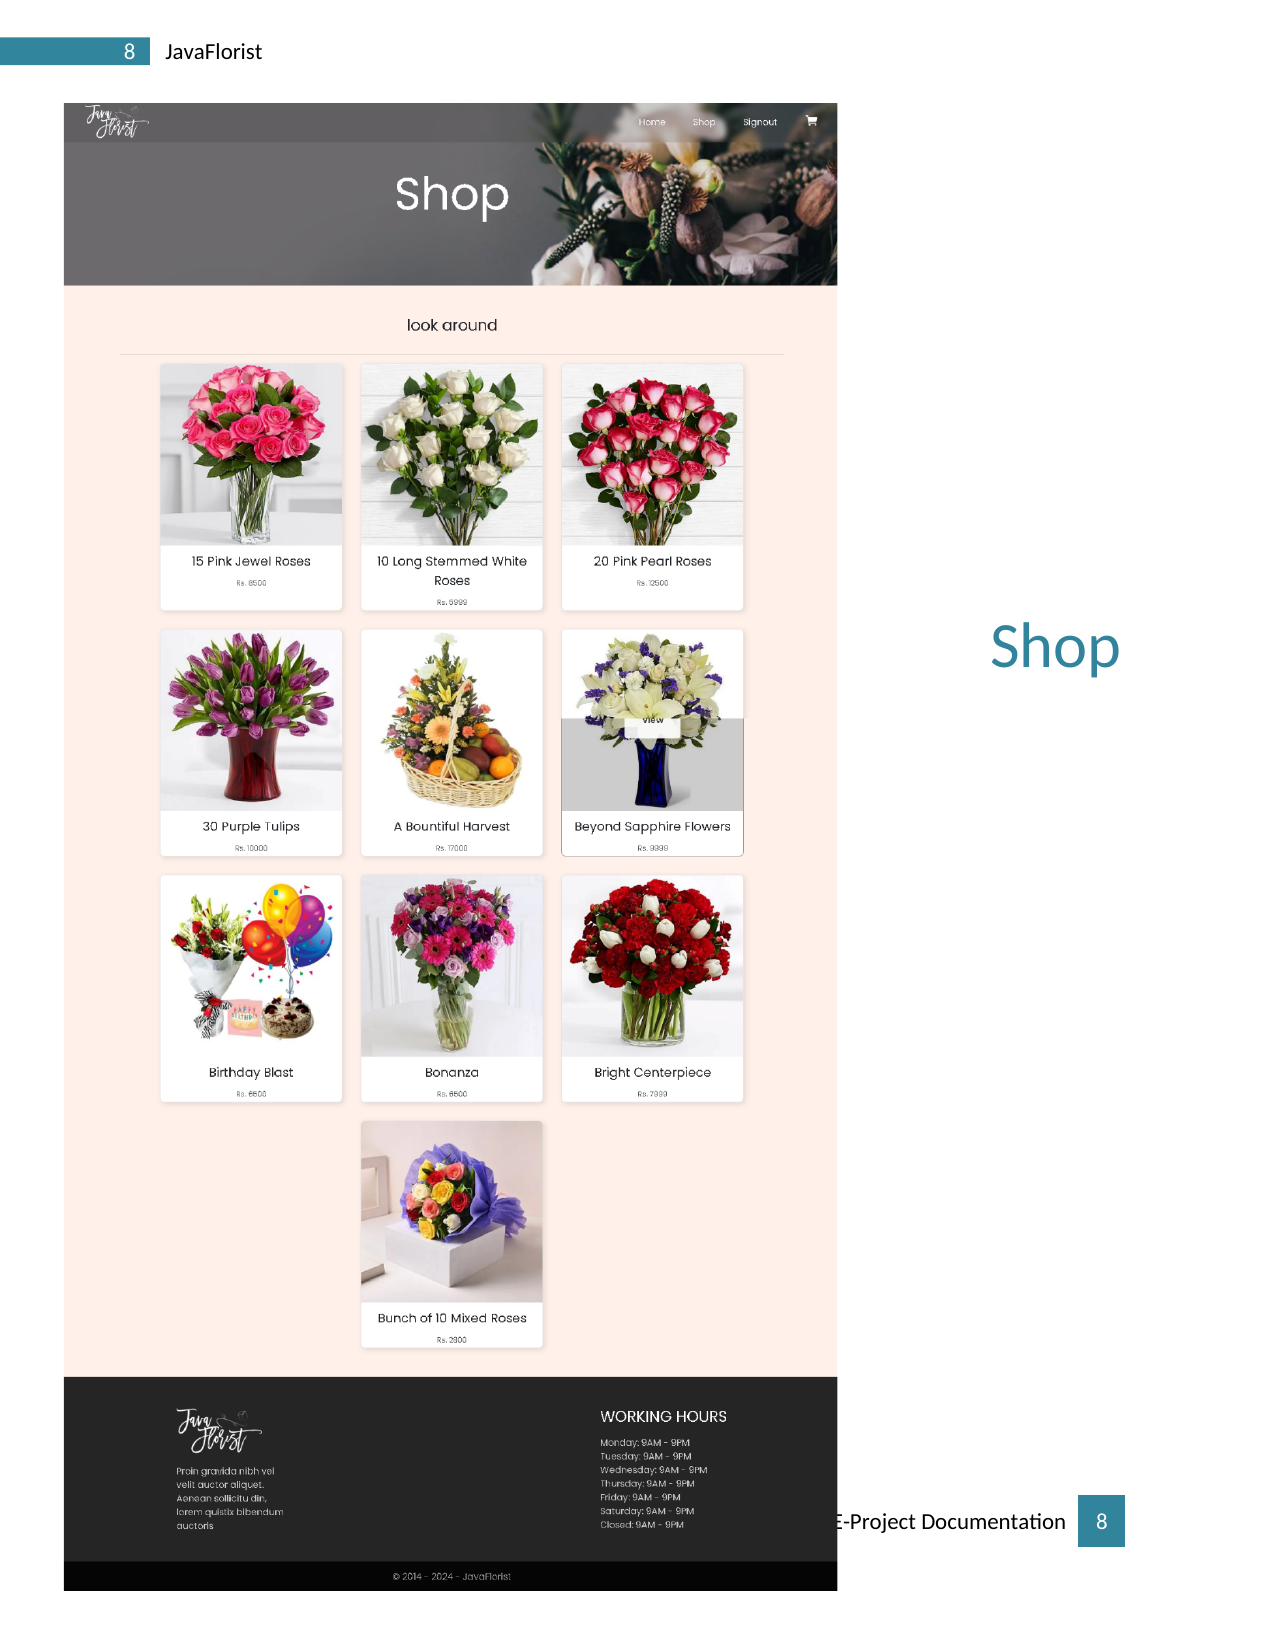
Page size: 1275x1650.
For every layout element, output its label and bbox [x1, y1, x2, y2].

picture [62, 103, 837, 1586]
